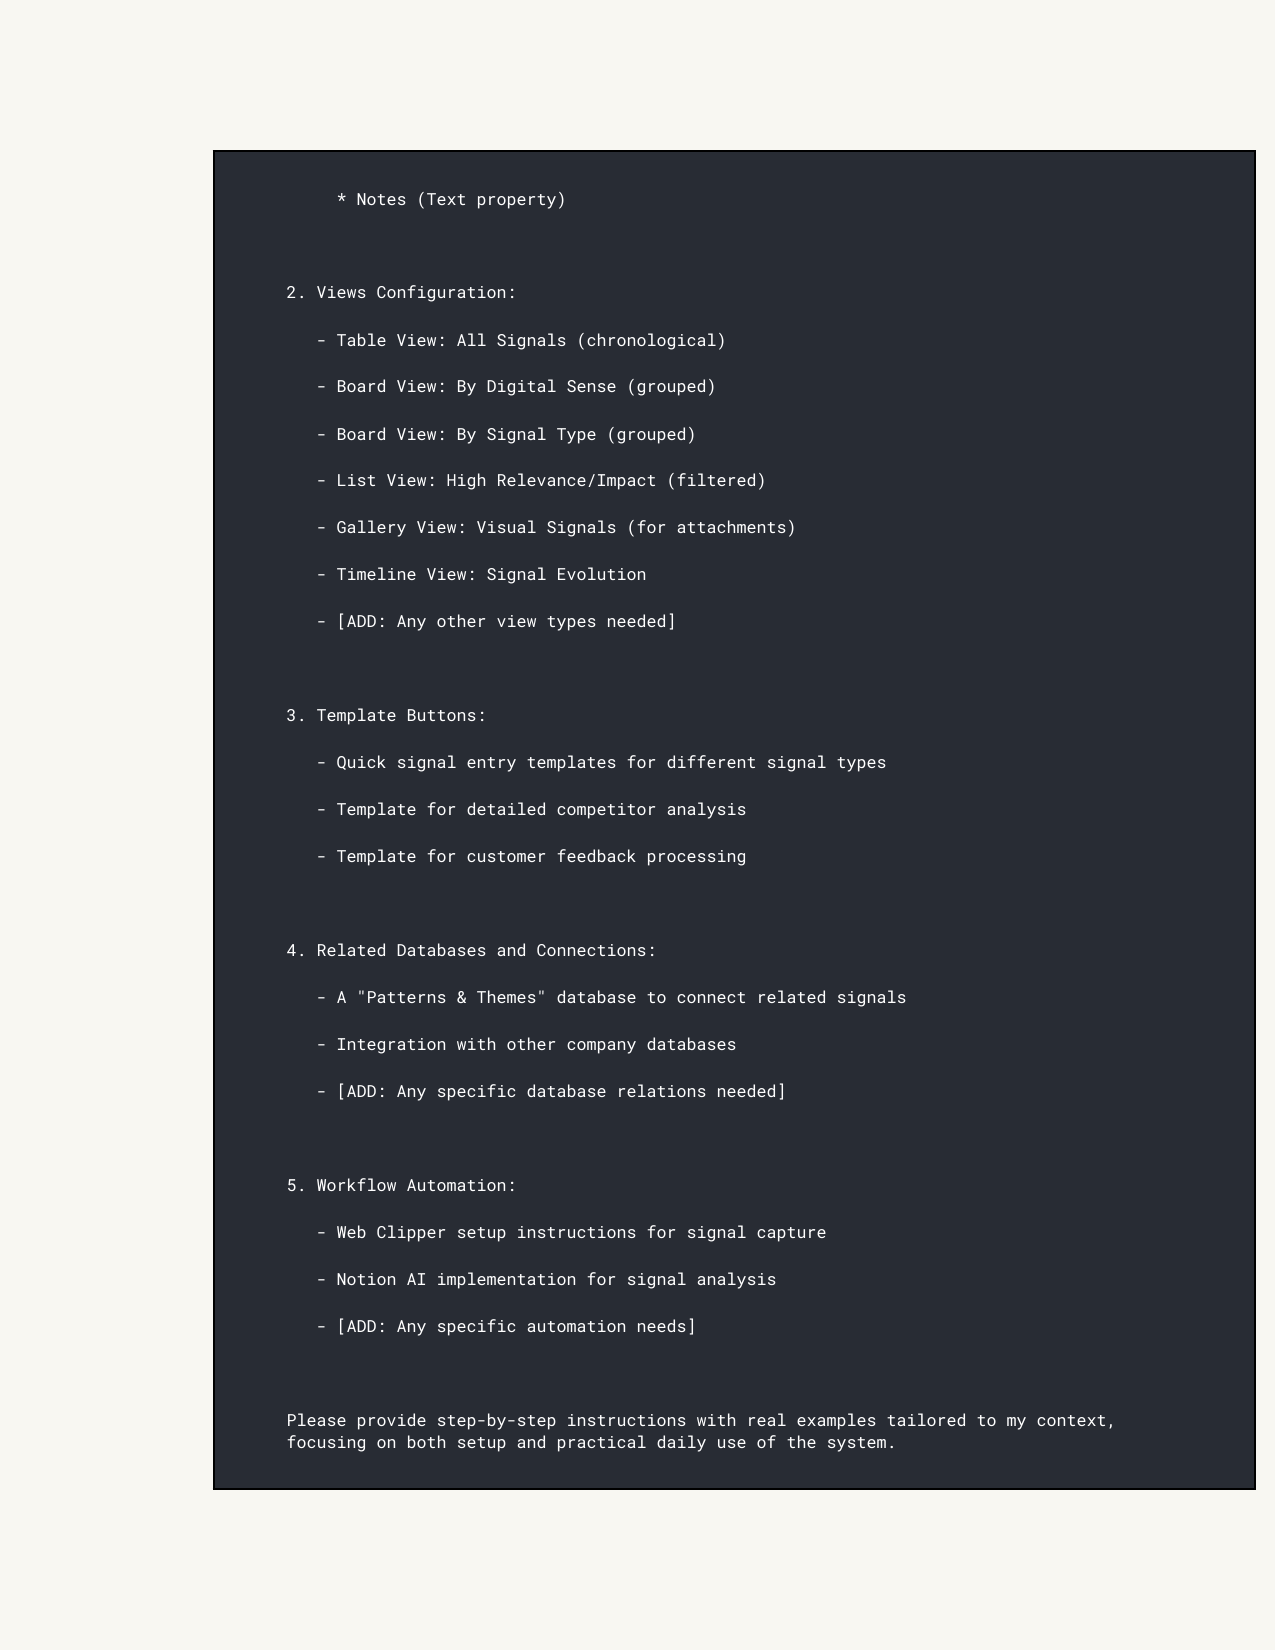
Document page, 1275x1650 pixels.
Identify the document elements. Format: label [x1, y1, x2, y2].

table_header [215, 152, 1254, 1488]
